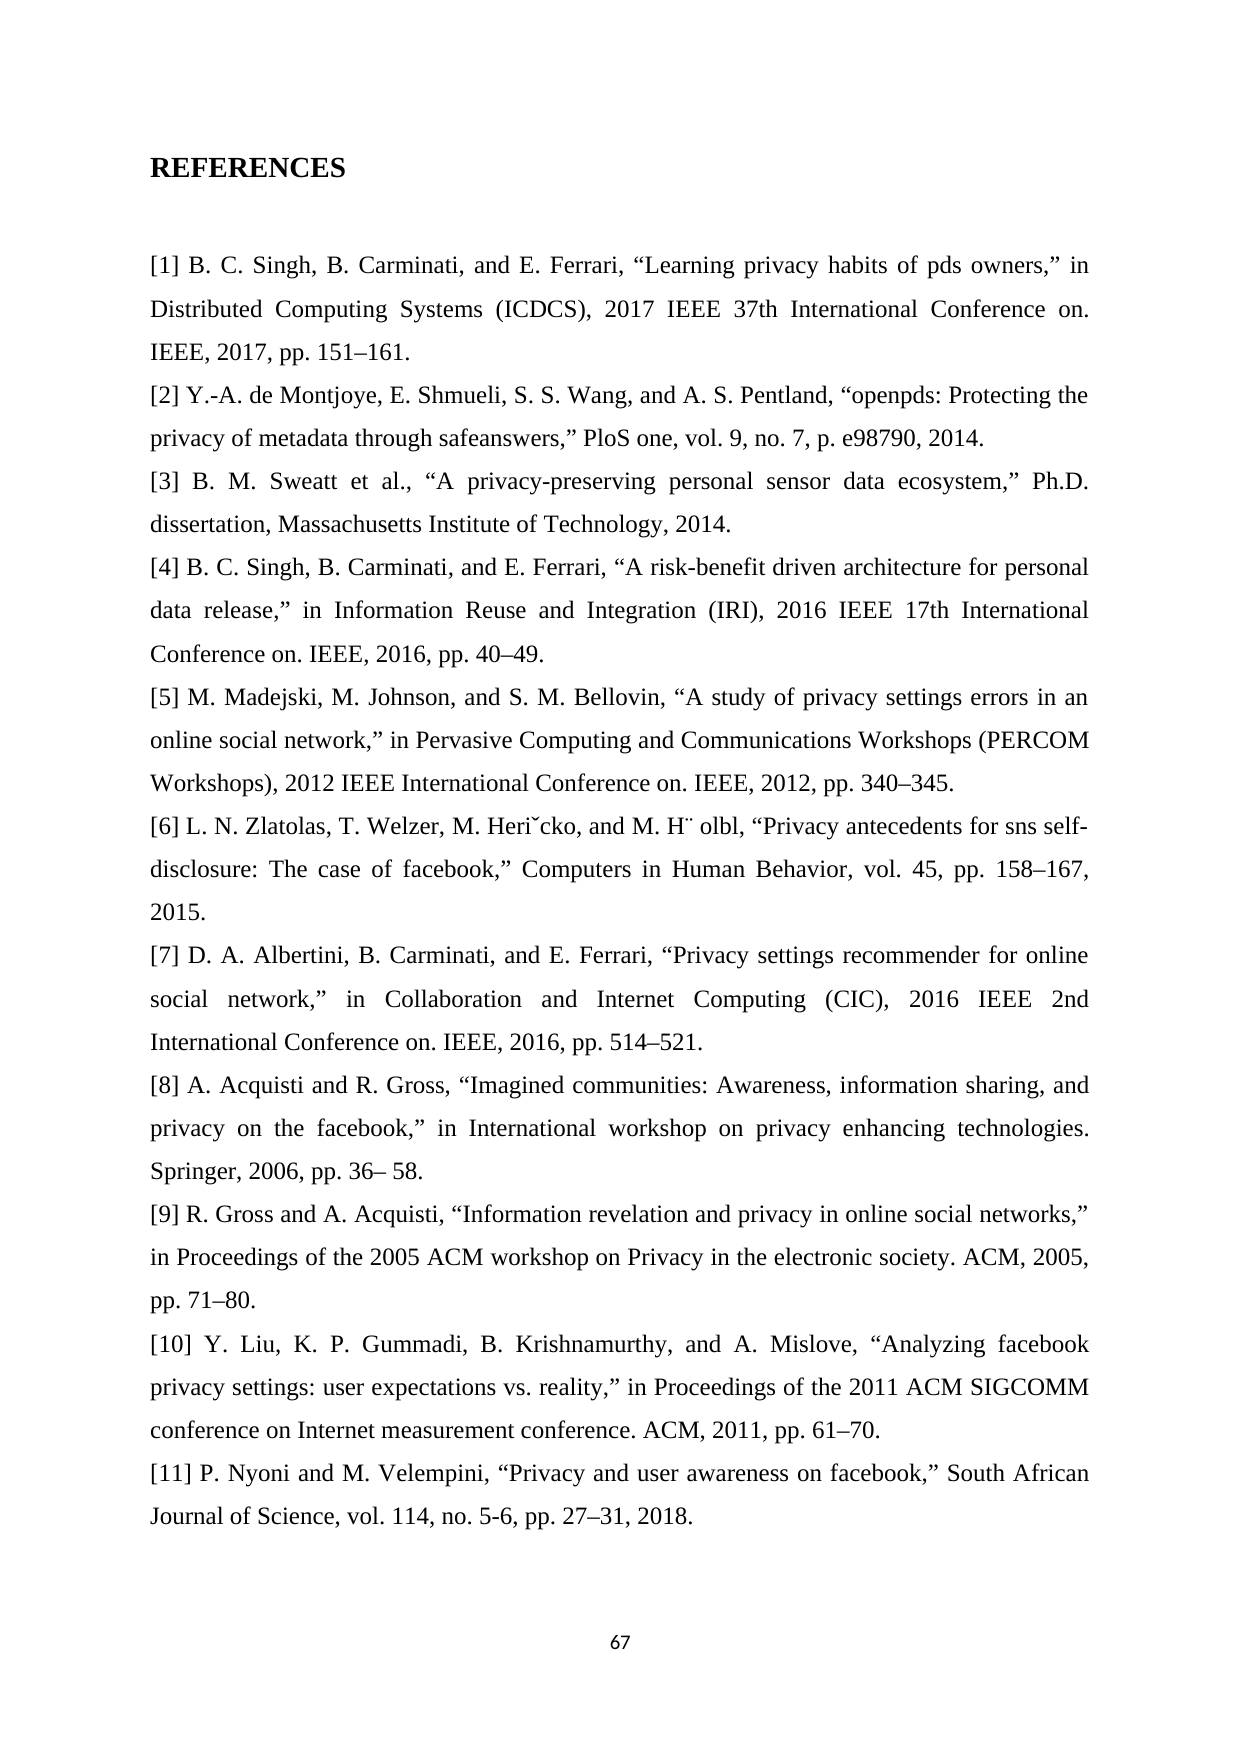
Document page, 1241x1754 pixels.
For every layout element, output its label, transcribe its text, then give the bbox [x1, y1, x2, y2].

text [2] Y.-A. de Montjoye, E. Shmueli, S. S. Wang, and A. S. Pentland, “openpds: Protecting the privacy of metadata through safeanswers,” PloS one, vol. 9, no. 7, p. e98790, 2014. [150, 380, 1090, 452]
text [1] B. C. Singh, B. Carminati, and E. Ferrari, “Learning privacy habits of pds owners,” in Distributed Computing Systems (ICDCS), 2017 IEEE 37th International Conference on. IEEE, 2017, pp. 151–161. [150, 251, 1090, 366]
text [10] Y. Liu, K. P. Gummadi, B. Krishnamurthy, and A. Mislove, “Analyzing facebook privacy settings: user expectations vs. reality,” in Proceedings of the 2011 ACM SIGCOMM conference on Internet measurement conference. ACM, 2011, pp. 61–70. [150, 1329, 1090, 1444]
text REFERENCES [150, 150, 1090, 183]
text [4] B. C. Singh, B. Carminati, and E. Ferrari, “A risk-benefit driven architecture for personal data release,” in Information Reuse and Integration (IRI), 2016 IEEE 17th International Conference on. IEEE, 2016, pp. 40–49. [150, 552, 1090, 667]
text [3] B. M. Sweatt et al., “A privacy-preserving personal sensor data ecosystem,” Ph.D. dissertation, Massachusetts Institute of Technology, 2014. [150, 466, 1090, 538]
text [7] D. A. Albertini, B. Carminati, and E. Ferrari, “Privacy settings recommender for online social network,” in Collaboration and Internet Computing (CIC), 2016 IEEE 2nd International Conference on. IEEE, 2016, pp. 514–521. [150, 941, 1090, 1056]
text [8] A. Acquisti and R. Gross, “Imagined communities: Awareness, information sharing, and privacy on the facebook,” in International workshop on privacy enhancing technologies. Springer, 2006, pp. 36– 58. [150, 1070, 1090, 1185]
text [11] P. Nyoni and M. Velempini, “Privacy and user awareness on facebook,” South African Journal of Science, vol. 114, no. 5-6, pp. 27–31, 2018. [150, 1458, 1090, 1530]
text [6] L. N. Zlatolas, T. Welzer, M. Heriˇcko, and M. H¨ olbl, “Privacy antecedents for sns self-disclosure: The case of facebook,” Computers in Human Behavior, vol. 45, pp. 158–167, 2015. [150, 811, 1090, 926]
text [5] M. Madejski, M. Johnson, and S. M. Bellovin, “A study of privacy settings errors in an online social network,” in Pervasive Computing and Communications Workshops (PERCOM Workshops), 2012 IEEE International Conference on. IEEE, 2012, pp. 340–345. [150, 682, 1090, 797]
text [9] R. Gross and A. Acquisti, “Information revelation and privacy in online social networks,” in Proceedings of the 2005 ACM workshop on Privacy in the electronic society. ACM, 2005, pp. 71–80. [150, 1199, 1090, 1314]
